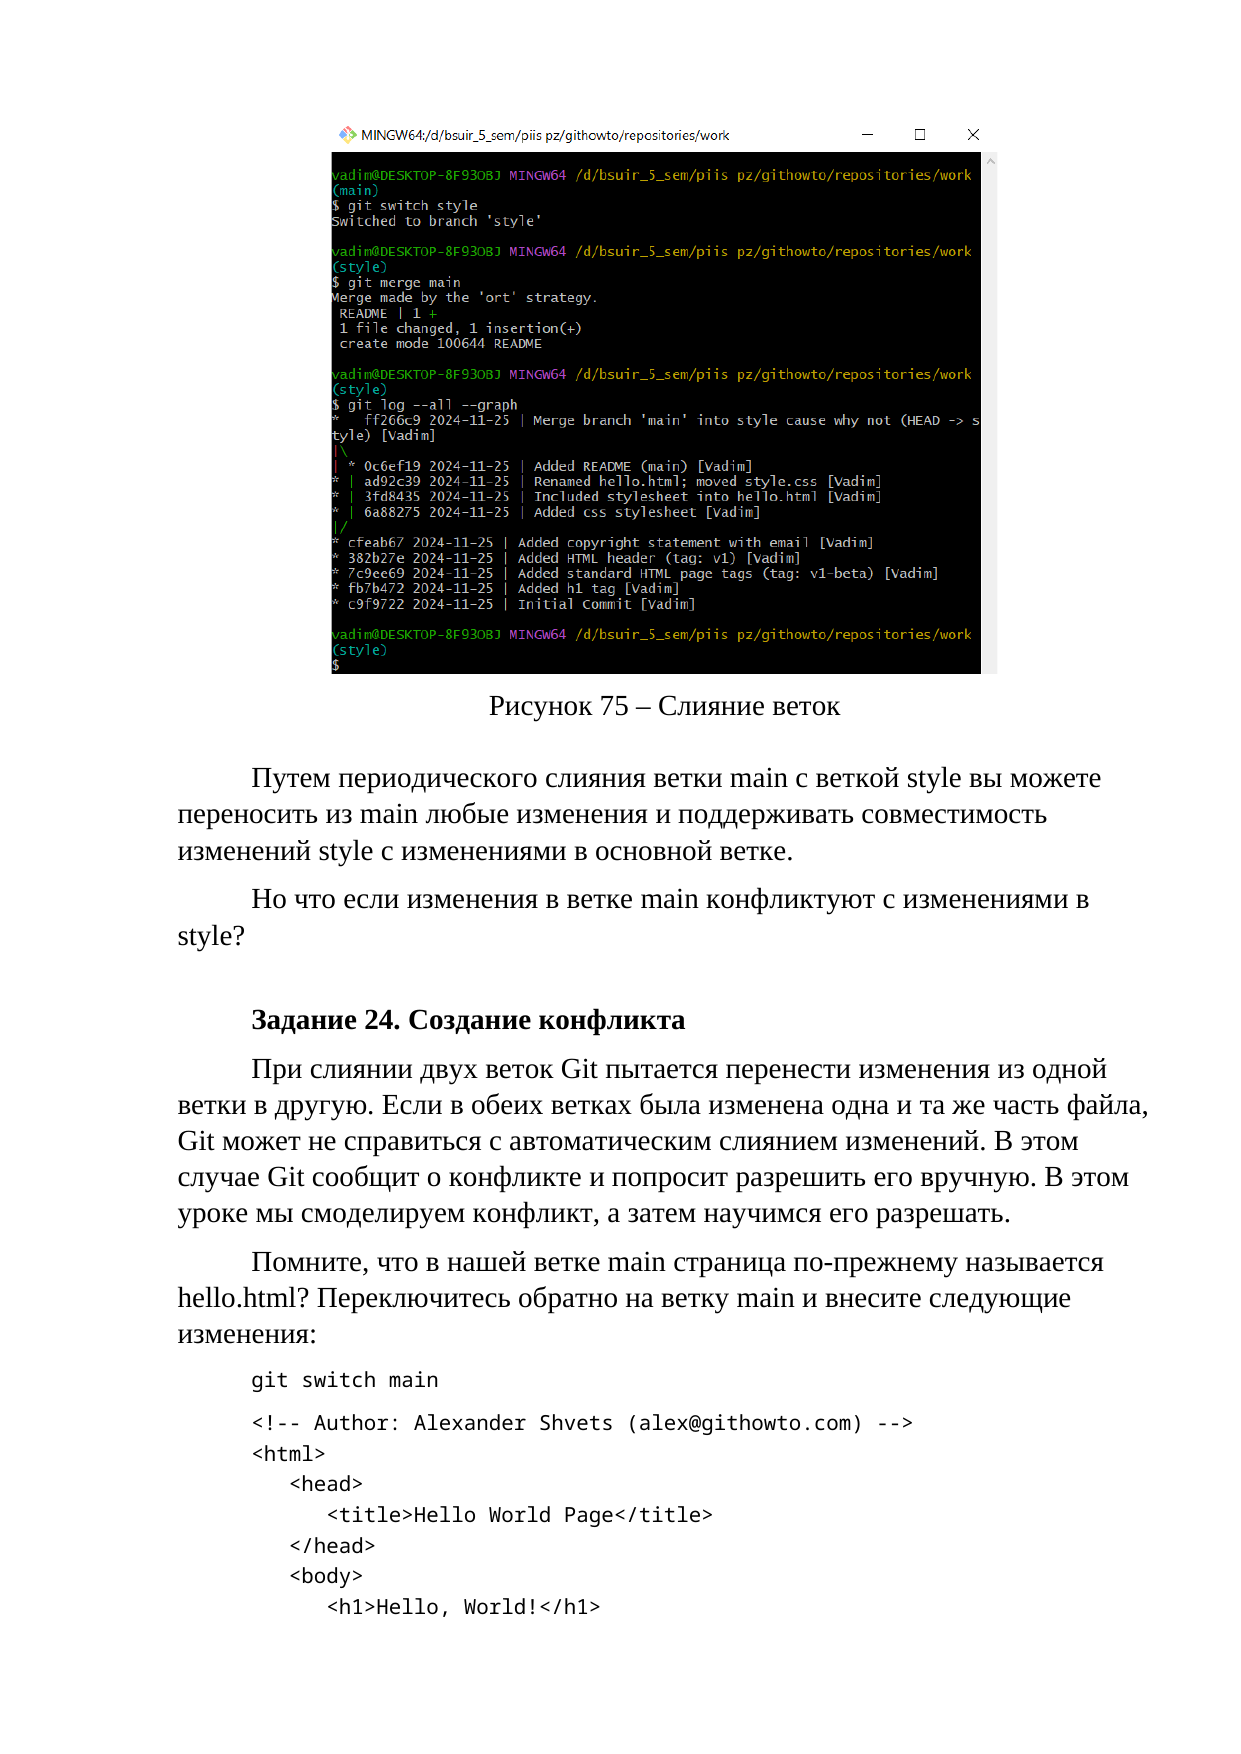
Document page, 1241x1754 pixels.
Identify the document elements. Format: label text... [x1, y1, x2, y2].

text git switch main [177, 1365, 1152, 1394]
text <title>Hello World Page</title> [177, 1500, 1152, 1529]
text <h1>Hello, World!</h1> [177, 1592, 1152, 1621]
text <head> [177, 1469, 1152, 1498]
text </head> [177, 1531, 1152, 1559]
text Рисунок 75 – Слияние веток [177, 688, 1152, 722]
text Путем периодического слияния ветки main с веткой style вы можете переносить из main любые изменения и поддерживать совместимость изменений style с изменениями в основной ветке. [177, 761, 1152, 866]
text <!-- Author: Alexander Shvets (alex@githowto.com) --> [177, 1408, 1152, 1437]
text <html> [177, 1439, 1152, 1467]
text Но что если изменения в ветке main конфликтуют с изменениями в style? [177, 881, 1152, 951]
picture [331, 118, 998, 674]
text Помните, что в нашей ветке main страница по-прежнему называется hello.html? Переключитесь обратно на ветку main и внесите следующие изменения: [177, 1244, 1152, 1350]
text Задание 24. Создание конфликта [177, 1002, 1152, 1036]
text При слиянии двух веток Git пытается перенести изменения из одной ветки в другую. Если в обеих ветках была изменена одна и та же часть файла, Git может не справиться с автоматическим слиянием изменений. В этом случае Git сообщит о конфликте и попросит разрешить его вручную. В этом уроке мы смоделируем конфликт, а затем научимся его разрешать. [177, 1051, 1152, 1229]
text <body> [177, 1561, 1152, 1590]
